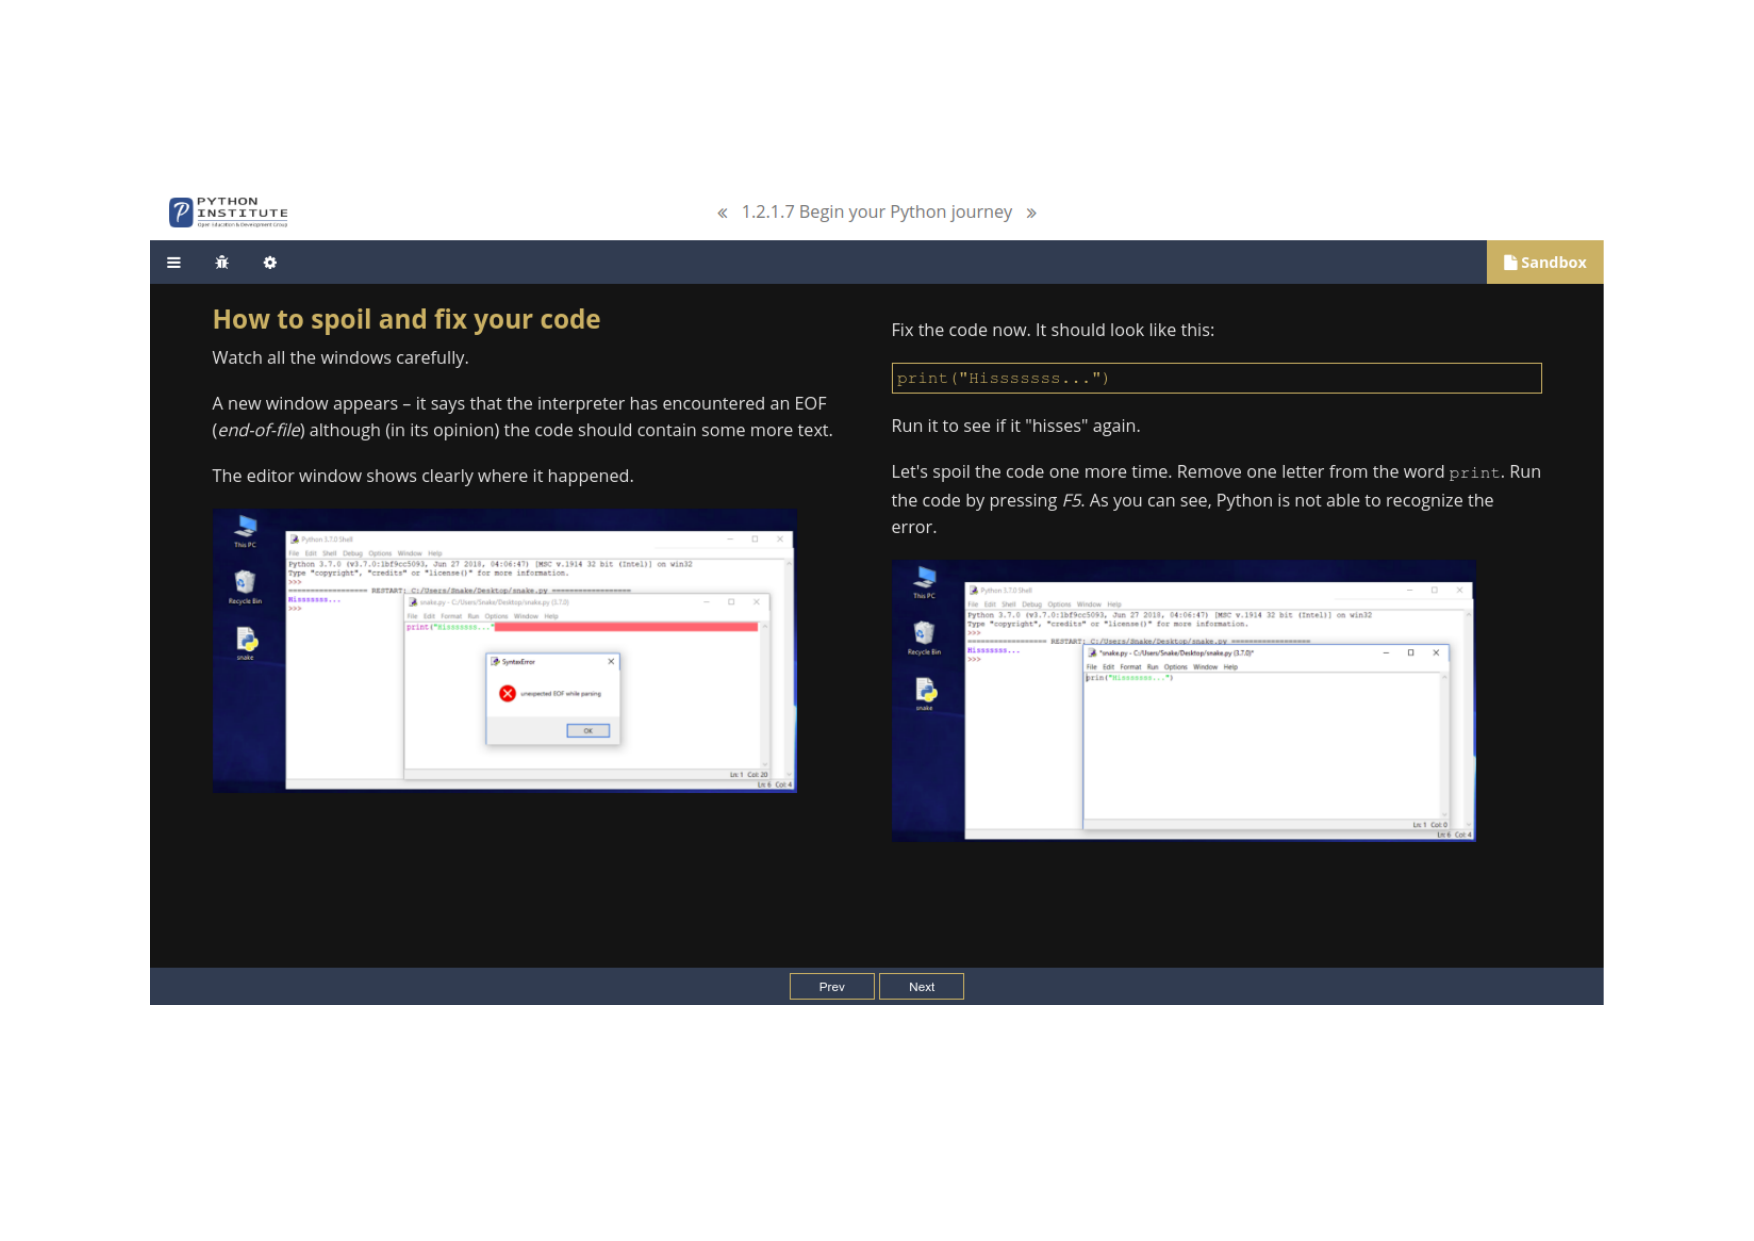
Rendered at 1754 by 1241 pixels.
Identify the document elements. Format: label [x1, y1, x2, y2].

picture [150, 187, 1604, 1005]
